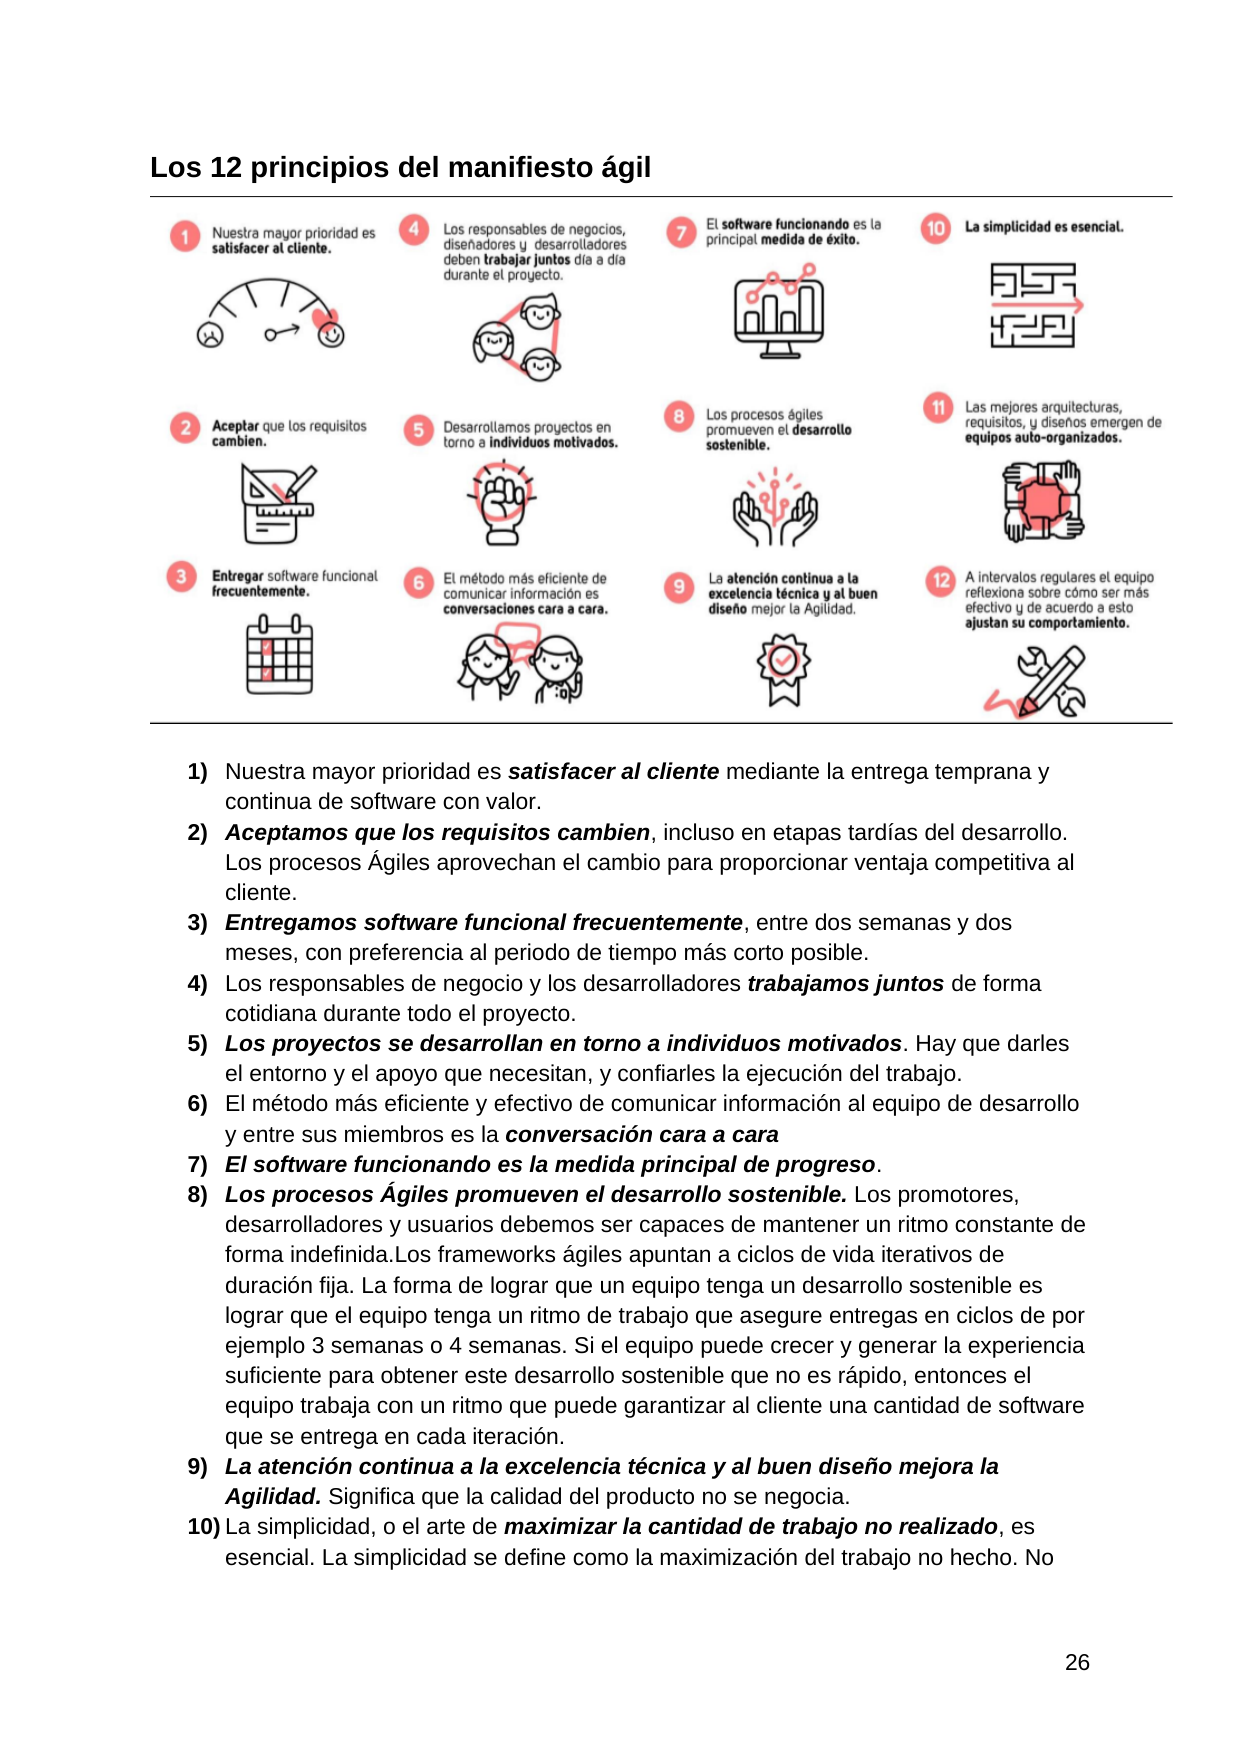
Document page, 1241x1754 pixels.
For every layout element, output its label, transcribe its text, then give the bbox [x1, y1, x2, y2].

list Nuestra mayor prioridad es satisfacer al cliente mediante la entrega temprana y continua de software con valor. [187, 758, 1090, 814]
list Los procesos Ágiles promueven el desarrollo sostenible. Los promotores, desarrolladores y usuarios debemos ser capaces de mantener un ritmo constante de forma indefinida.Los frameworks ágiles apuntan a ciclos de vida iterativos de duración fija. La forma de lograr que un equipo tenga un desarrollo sostenible es lograr que el equipo tenga un ritmo de trabajo que asegure entregas en ciclos de por ejemplo 3 semanas o 4 semanas. Si el equipo puede crecer y generar la experiencia suficiente para obtener este desarrollo sostenible que no es rápido, entonces el equipo trabaja con un ritmo que puede garantizar al cliente una cantidad de software que se entrega en cada iteración. [187, 1181, 1090, 1449]
list Los proyectos se desarrollan en torno a individuos motivados. Hay que darles el entorno y el apoyo que necesitan, y confiarles la ejecución del trabajo. [187, 1030, 1090, 1086]
list Los responsables de negocio y los desarrolladores trabajamos juntos de forma cotidiana durante todo el proyecto. [187, 969, 1090, 1026]
list Entregamos software funcional frecuentemente, entre dos semanas y dos meses, con preferencia al periodo de tiempo más corto posible. [187, 909, 1090, 966]
picture [150, 196, 1173, 724]
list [187, 1513, 1090, 1570]
list La atención continua a la excelencia técnica y al buen diseño mejora la Agilidad. Significa que la calidad del producto no se negocia. [187, 1453, 1090, 1509]
list El método más eficiente y efectivo de comunicar información al equipo de desarrollo y entre sus miembros es la conversación cara a cara [187, 1090, 1090, 1147]
list El software funcionando es la medida principal de progreso. [187, 1151, 1090, 1177]
subtitle Los 12 principios del manifiesto ágil [150, 150, 1090, 183]
list Aceptamos que los requisitos cambien, incluso en etapas tardías del desarrollo. Los procesos Ágiles aprovechan el cambio para proporcionar ventaja competitiva al cliente. [187, 818, 1090, 905]
